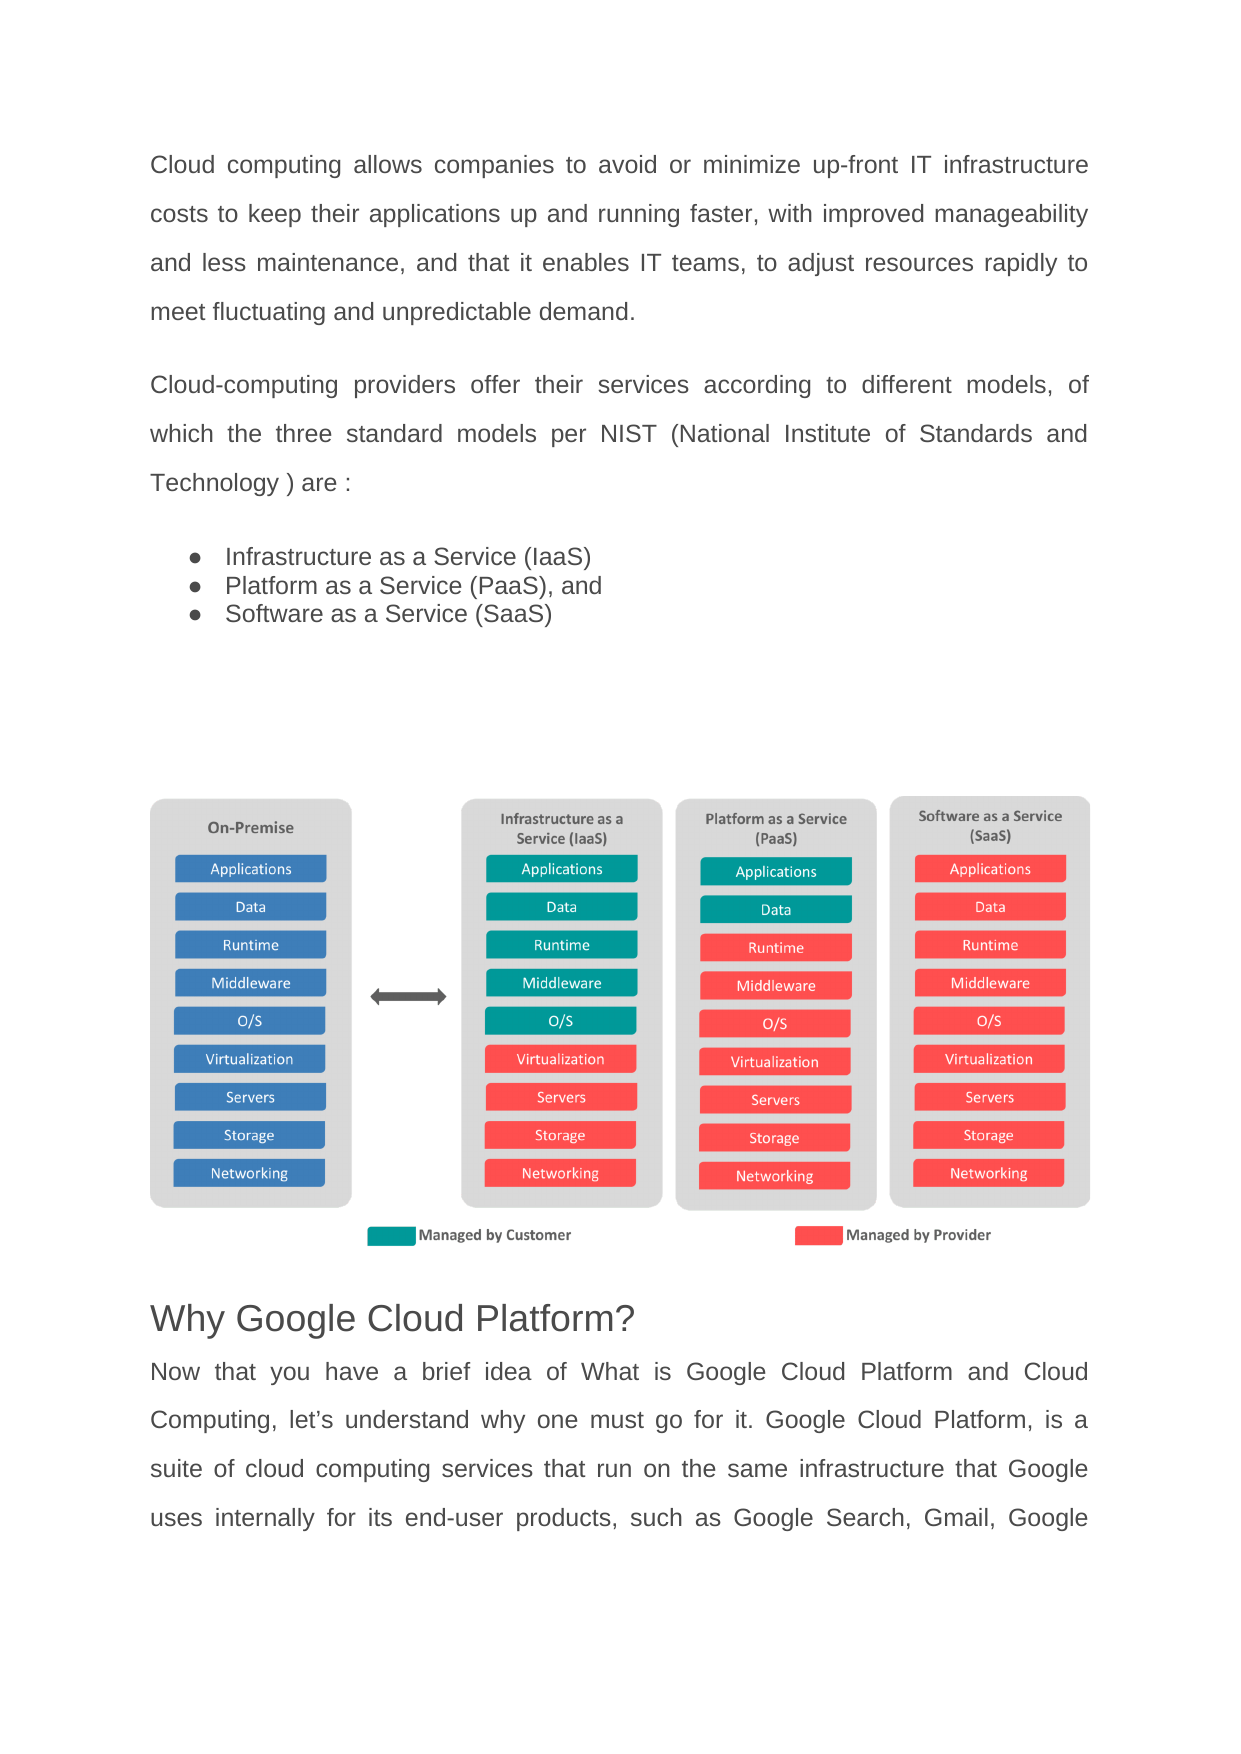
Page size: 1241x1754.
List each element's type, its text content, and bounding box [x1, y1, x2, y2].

subtitle Why Google Cloud Platform? [150, 1297, 1090, 1340]
list Platform as a Service (PaaS), and [187, 571, 1090, 599]
picture [150, 796, 1091, 1254]
text Cloud-computing providers offer their services according to different models, of which the three standard models per NIST (National Institute of Standards and Technology ) are : [150, 370, 1090, 497]
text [150, 1357, 1090, 1532]
list Software as a Service (SaaS) [187, 599, 1090, 628]
list Infrastructure as a Service (IaaS) [187, 542, 1090, 571]
text Cloud computing allows companies to avoid or minimize up-front IT infrastructure costs to keep their applications up and running faster, with improved manageability and less maintenance, and that it enables IT teams, to adjust resources rapidly to meet fluctuating and unpredictable demand. [150, 150, 1090, 325]
